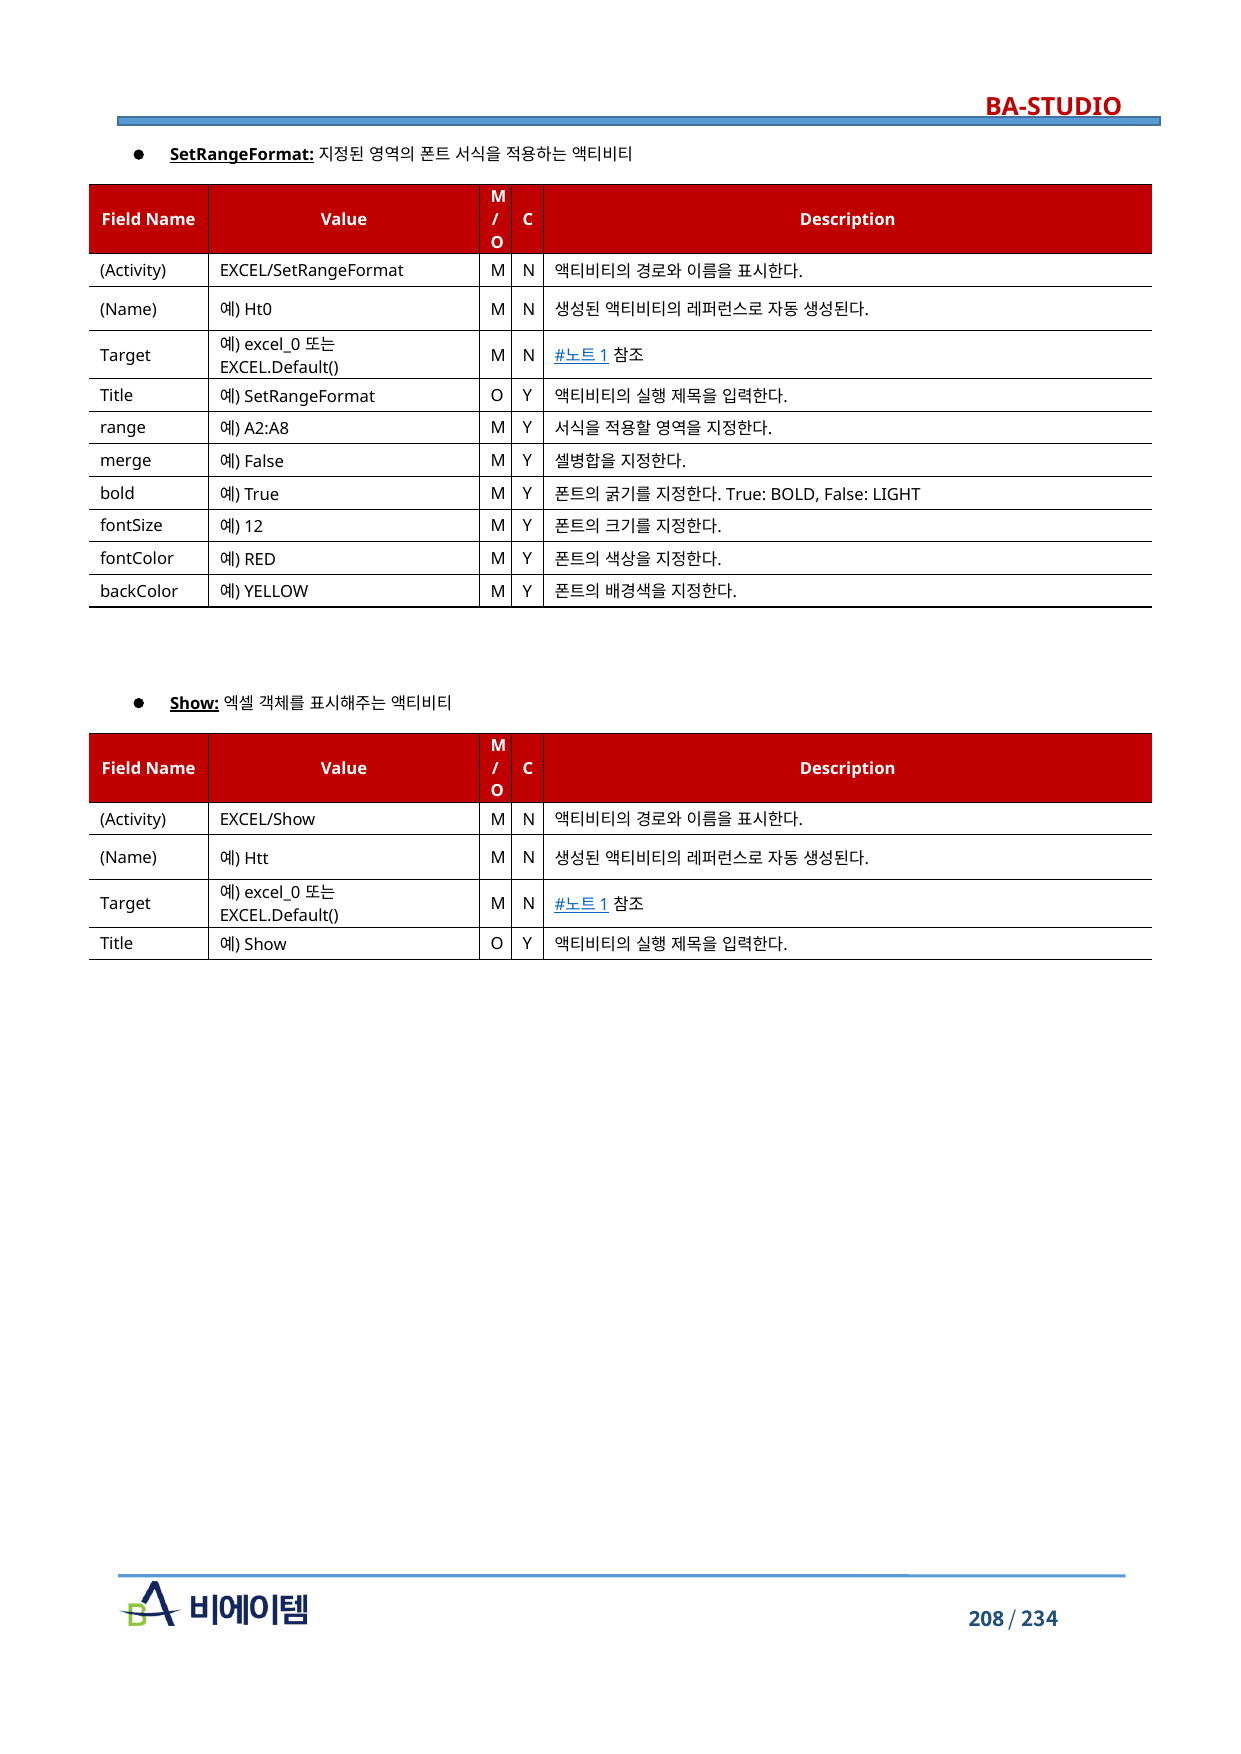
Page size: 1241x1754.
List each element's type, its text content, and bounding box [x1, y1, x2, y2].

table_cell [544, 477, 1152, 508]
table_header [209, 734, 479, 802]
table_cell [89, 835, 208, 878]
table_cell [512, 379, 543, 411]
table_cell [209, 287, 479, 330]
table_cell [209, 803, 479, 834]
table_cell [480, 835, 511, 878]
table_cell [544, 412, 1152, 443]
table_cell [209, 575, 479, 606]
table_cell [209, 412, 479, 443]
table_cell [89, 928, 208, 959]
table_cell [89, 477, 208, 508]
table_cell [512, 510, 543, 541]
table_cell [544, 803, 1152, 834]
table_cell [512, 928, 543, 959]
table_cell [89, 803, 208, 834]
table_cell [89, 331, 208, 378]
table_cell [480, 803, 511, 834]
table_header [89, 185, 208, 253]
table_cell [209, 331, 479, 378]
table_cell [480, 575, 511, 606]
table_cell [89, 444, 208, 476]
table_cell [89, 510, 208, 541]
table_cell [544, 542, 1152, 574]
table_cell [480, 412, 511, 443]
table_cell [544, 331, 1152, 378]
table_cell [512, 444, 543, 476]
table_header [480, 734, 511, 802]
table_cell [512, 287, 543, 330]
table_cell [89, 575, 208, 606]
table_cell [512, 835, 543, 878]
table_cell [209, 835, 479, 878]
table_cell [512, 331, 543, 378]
list SetRangeFormat: 지정된 영역의 폰트 서식을 적용하는 액티비티 [132, 141, 1122, 166]
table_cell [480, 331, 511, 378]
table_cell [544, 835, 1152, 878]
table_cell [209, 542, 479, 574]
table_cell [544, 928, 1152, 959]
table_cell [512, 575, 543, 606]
picture [118, 1581, 308, 1626]
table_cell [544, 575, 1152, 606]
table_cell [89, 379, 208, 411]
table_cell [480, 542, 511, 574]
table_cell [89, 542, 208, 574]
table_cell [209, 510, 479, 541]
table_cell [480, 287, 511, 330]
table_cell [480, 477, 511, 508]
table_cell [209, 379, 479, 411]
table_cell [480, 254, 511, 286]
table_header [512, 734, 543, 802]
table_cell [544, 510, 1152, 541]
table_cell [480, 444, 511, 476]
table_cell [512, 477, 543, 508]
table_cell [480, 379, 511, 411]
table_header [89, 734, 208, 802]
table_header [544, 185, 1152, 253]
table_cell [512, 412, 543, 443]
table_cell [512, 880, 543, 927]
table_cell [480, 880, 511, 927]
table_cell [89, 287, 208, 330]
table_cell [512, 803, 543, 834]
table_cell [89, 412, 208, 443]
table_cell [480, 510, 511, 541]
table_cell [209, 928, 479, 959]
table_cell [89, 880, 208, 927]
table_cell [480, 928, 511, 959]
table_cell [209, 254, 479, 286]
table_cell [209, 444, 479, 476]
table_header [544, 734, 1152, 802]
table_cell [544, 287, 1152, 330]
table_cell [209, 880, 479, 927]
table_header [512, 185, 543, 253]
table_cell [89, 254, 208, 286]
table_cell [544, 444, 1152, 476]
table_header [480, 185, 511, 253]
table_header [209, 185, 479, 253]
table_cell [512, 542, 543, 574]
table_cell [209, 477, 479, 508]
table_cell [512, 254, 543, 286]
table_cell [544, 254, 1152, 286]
list Show: 엑셀 객체를 표시해주는 액티비티 [132, 690, 1122, 714]
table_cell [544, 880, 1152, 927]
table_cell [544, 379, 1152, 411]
